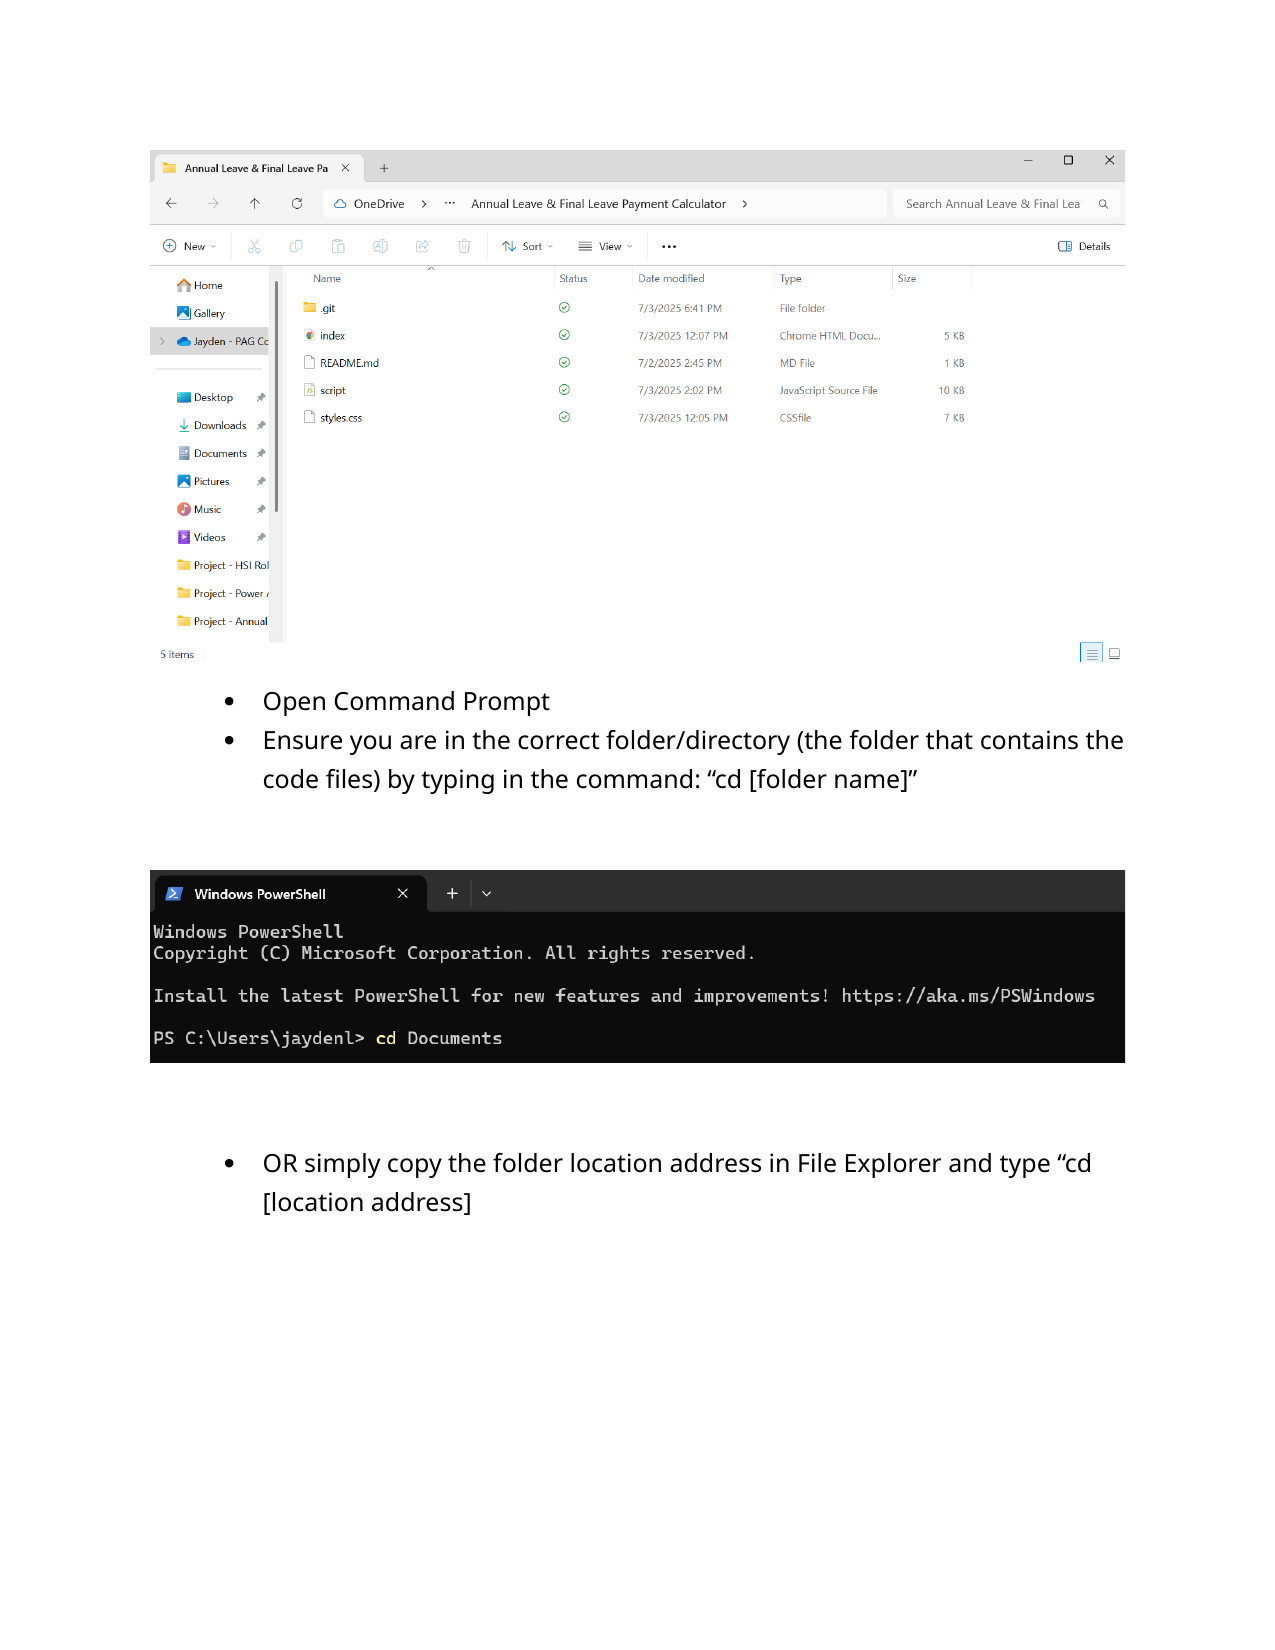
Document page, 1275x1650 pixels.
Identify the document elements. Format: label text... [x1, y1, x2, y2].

picture [150, 150, 1125, 662]
list OR simply copy the folder location address in File Explorer and type “cd [location address] [225, 1145, 1125, 1218]
list Ensure you are in the correct folder/directory (the folder that contains the code files) by typing in the command: “cd [folder name]” [225, 723, 1125, 796]
list Open Command Prompt [225, 684, 1125, 718]
picture [150, 870, 1125, 1063]
